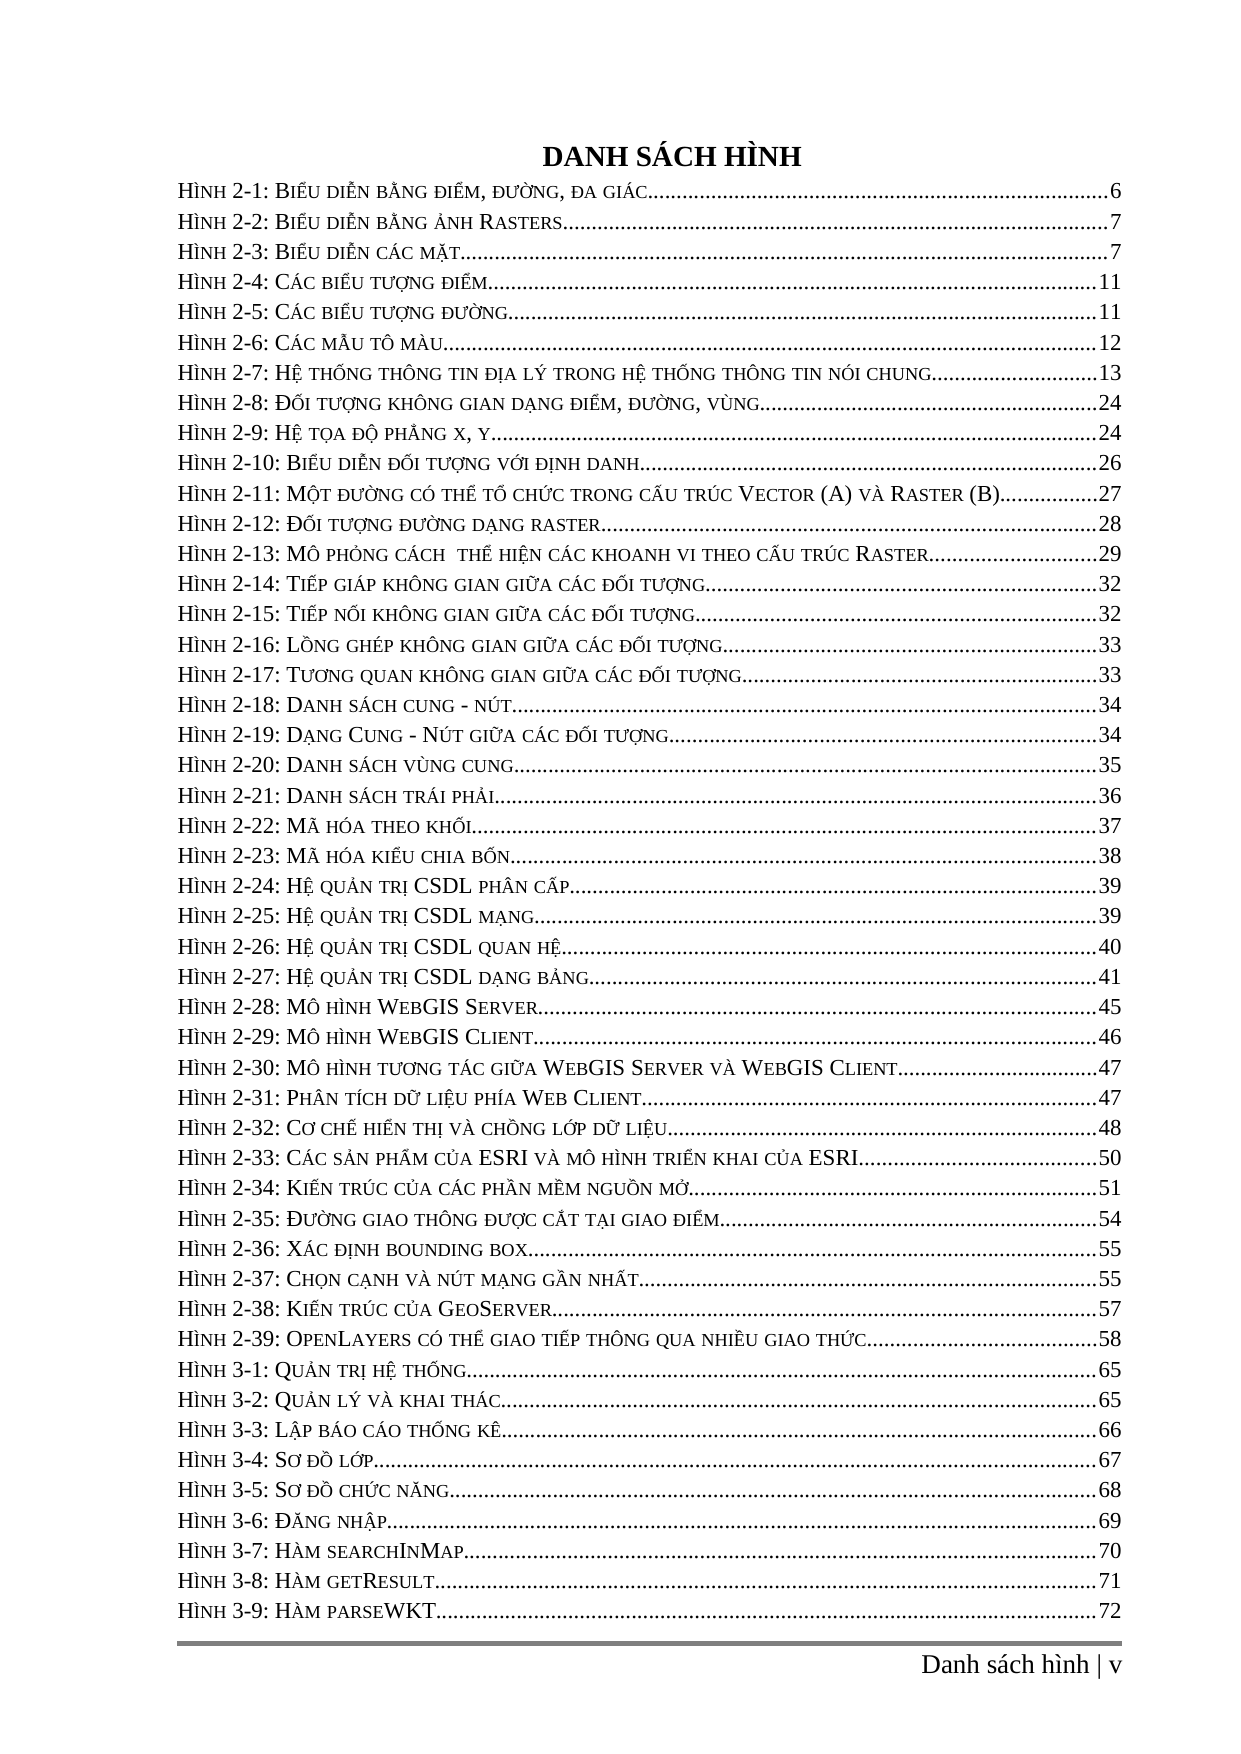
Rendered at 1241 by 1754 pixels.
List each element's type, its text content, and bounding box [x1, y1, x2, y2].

text Hình 2-36: Xác định bounding box 55 [177, 1235, 1122, 1261]
text Hình 3-9: Hàm parseWKT 72 [177, 1597, 1122, 1624]
text Hình 2-35: Đường giao thông được cắt tại giao điểm 54 [177, 1204, 1122, 1231]
text Hình 2-11: Một đường có thể tổ chức trong cấu trúc Vector (A) và Raster (B) 27 [177, 479, 1122, 506]
text Hình 3-2: Quản lý và khai thác 65 [177, 1386, 1122, 1412]
text Hình 3-8: Hàm getResult 71 [177, 1567, 1122, 1593]
text Hình 2-21: Danh sách trái phải 36 [177, 782, 1122, 808]
text Hình 2-16: Lồng ghép không gian giữa các đối tượng 33 [177, 631, 1122, 657]
text Hình 2-29: Mô hình WebGIS Client 46 [177, 1023, 1122, 1050]
text Hình 2-8: Đối tượng không gian dạng điểm, đường, vùng 24 [177, 389, 1122, 415]
text Hình 3-6: Đăng nhập 69 [177, 1507, 1122, 1533]
text Hình 2-30: Mô hình tương tác giữa WebGIS Server và WebGIS Client 47 [177, 1053, 1122, 1080]
text Hình 2-14: Tiếp giáp không gian giữa các đối tượng 32 [177, 570, 1122, 597]
text Hình 2-27: Hệ quản trị CSDL dạng bảng 41 [177, 963, 1122, 989]
text Hình 2-23: Mã hóa kiểu chia bốn 38 [177, 842, 1122, 868]
text Hình 3-5: Sơ đồ chức năng 68 [177, 1476, 1122, 1503]
text Hình 2-5: Các biểu tượng đường 11 [177, 298, 1122, 325]
text Hình 2-33: Các sản phẩm của ESRI và mô hình triển khai của ESRI 50 [177, 1144, 1122, 1171]
text Hình 2-18: Danh sách cung - nút 34 [177, 691, 1122, 717]
subtitle Danh sách hình [177, 139, 1122, 172]
text Hình 2-26: Hệ quản trị CSDL quan hệ 40 [177, 933, 1122, 959]
text Hình 2-22: Mã hóa theo khối 37 [177, 812, 1122, 838]
text Hình 2-15: Tiếp nối không gian giữa các đối tượng 32 [177, 600, 1122, 627]
text Hình 2-34: Kiến trúc của các phần mềm nguồn mở 51 [177, 1174, 1122, 1201]
text Hình 3-7: Hàm searchInMap 70 [177, 1537, 1122, 1563]
text Hình 2-20: Danh sách vùng cung 35 [177, 751, 1122, 778]
text Hình 2-6: Các mẫu tô màu 12 [177, 328, 1122, 355]
text Hình 2-32: Cơ chế hiển thị và chồng lớp dữ liệu 48 [177, 1114, 1122, 1140]
text Hình 2-10: Biểu diễn đối tượng với định danh 26 [177, 449, 1122, 476]
text Hình 2-37: Chọn cạnh và nút mạng gần nhất 55 [177, 1265, 1122, 1291]
text Hình 2-2: Biểu diễn bằng ảnh Rasters 7 [177, 208, 1122, 234]
text Hình 3-1: Quản trị hệ thống 65 [177, 1356, 1122, 1382]
text Hình 2-4: Các biểu tượng điểm 11 [177, 268, 1122, 294]
text Hình 2-19: Dạng Cung - Nút giữa các đối tượng 34 [177, 721, 1122, 748]
text Hình 2-3: Biểu diễn các mặt 7 [177, 238, 1122, 264]
text Hình 2-24: Hệ quản trị CSDL phân cấp 39 [177, 872, 1122, 899]
text Hình 2-1: Biểu diễn bằng điểm, đường, đa giác 6 [177, 177, 1122, 204]
text Hình 2-28: Mô hình WebGIS Server 45 [177, 993, 1122, 1019]
text Hình 2-9: Hệ tọa độ phẳng x, y 24 [177, 419, 1122, 446]
text Hình 3-4: Sơ đồ lớp 67 [177, 1446, 1122, 1473]
text Hình 3-3: Lập báo cáo thống kê 66 [177, 1416, 1122, 1442]
text Hình 2-39: OpenLayers có thể giao tiếp thông qua nhiều giao thức 58 [177, 1325, 1122, 1352]
text Hình 2-17: Tương quan không gian giữa các đối tượng 33 [177, 661, 1122, 687]
text Hình 2-13: Mô phỏng cách thể hiện các khoanh vi theo cấu trúc Raster 29 [177, 540, 1122, 566]
text Hình 2-7: Hệ thống thông tin địa lý trong hệ thống thông tin nói chung 13 [177, 359, 1122, 385]
text Hình 2-31: Phân tích dữ liệu phía Web Client 47 [177, 1084, 1122, 1110]
text Hình 2-25: Hệ quản trị CSDL mạng 39 [177, 902, 1122, 929]
text Hình 2-38: Kiến trúc của GeoServer 57 [177, 1295, 1122, 1322]
text Hình 2-12: Đối tượng đường dạng raster 28 [177, 510, 1122, 536]
